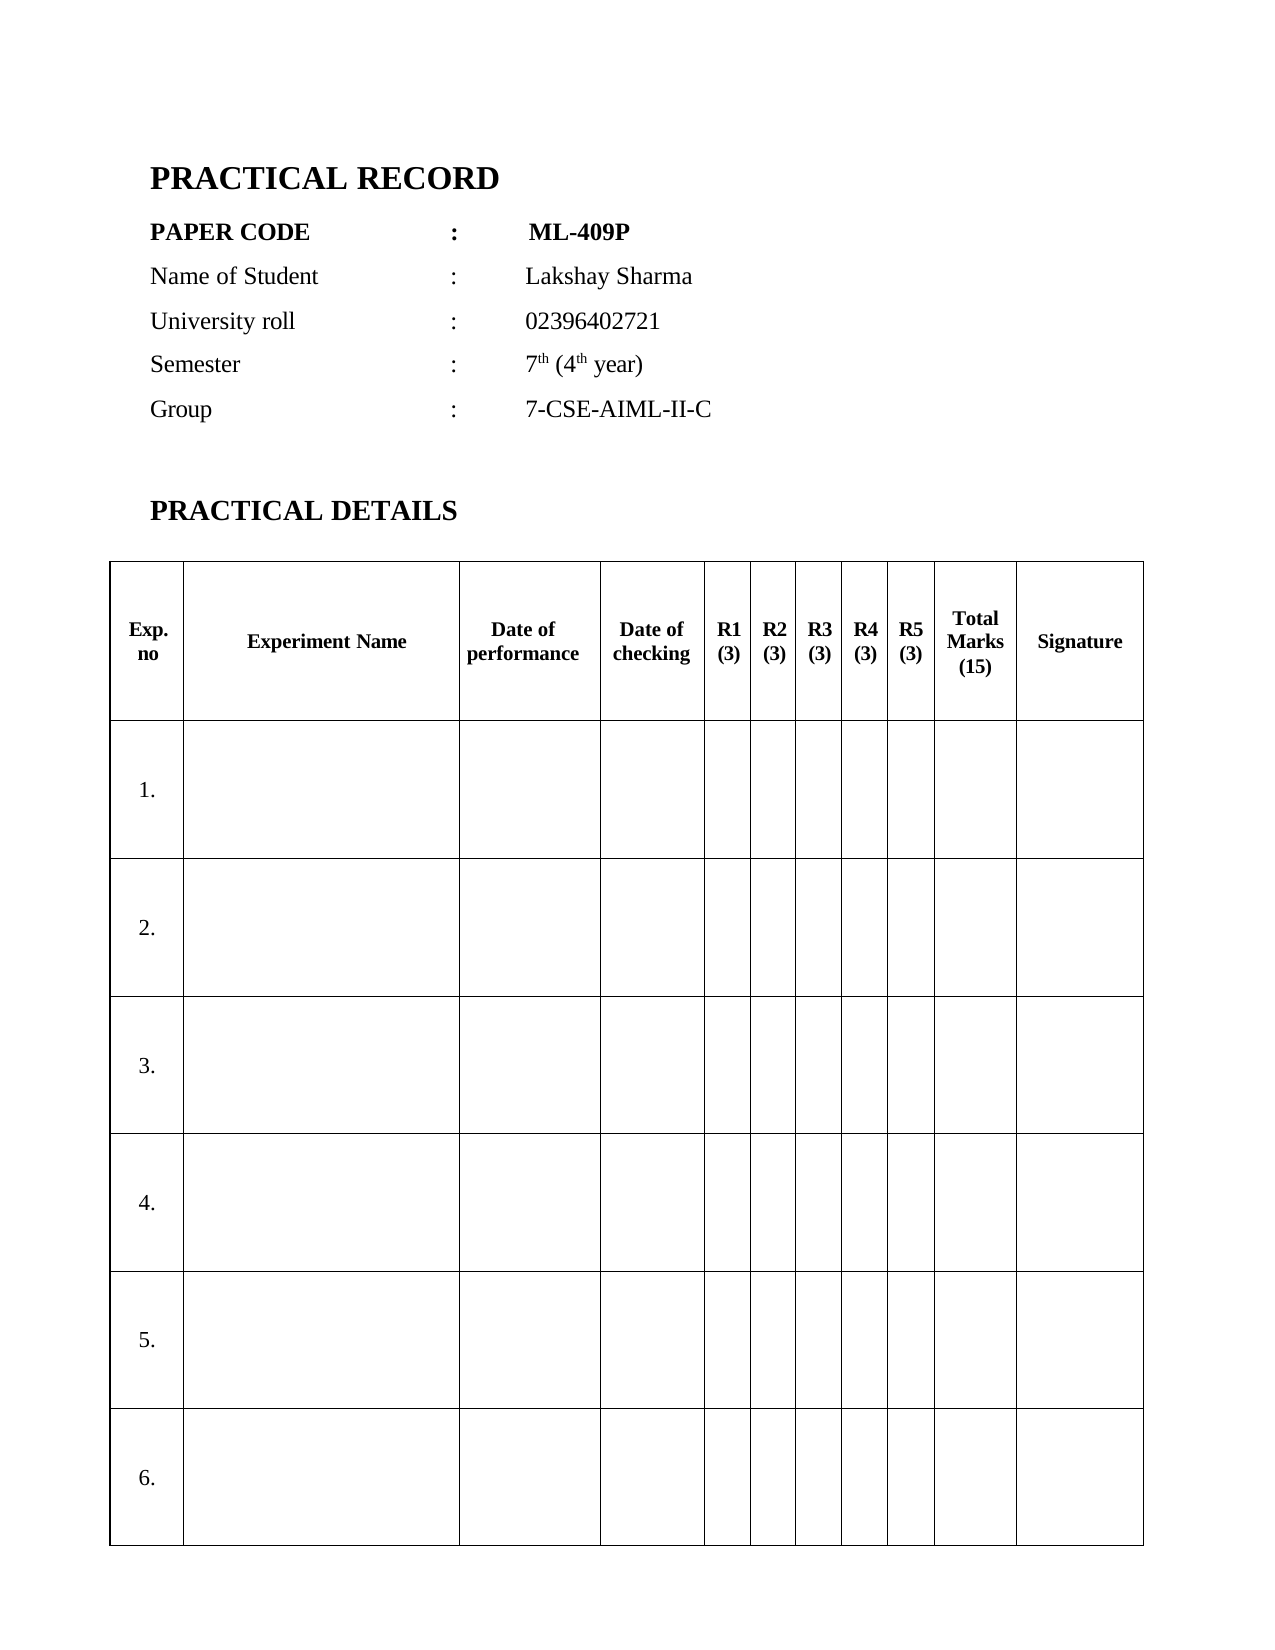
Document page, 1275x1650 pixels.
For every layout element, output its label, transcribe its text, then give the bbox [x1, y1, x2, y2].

table_cell [460, 859, 600, 996]
table_header Signature [1017, 562, 1143, 720]
table_header Date of checking [601, 562, 704, 720]
table_cell [601, 997, 704, 1133]
table_header R2 (3) [751, 562, 795, 720]
table_cell [935, 1409, 1016, 1545]
table_cell [888, 721, 934, 858]
table_cell [705, 721, 750, 858]
table_cell [601, 1134, 704, 1271]
table_cell [935, 1272, 1016, 1408]
table_cell [460, 1409, 600, 1545]
table_cell [842, 859, 887, 996]
table_cell [842, 1272, 887, 1408]
table_cell [601, 1272, 704, 1408]
table_cell [888, 859, 934, 996]
table_cell [460, 1272, 600, 1408]
table_cell [796, 859, 841, 996]
table_header R5 (3) [888, 562, 934, 720]
table_cell [184, 1134, 459, 1271]
table_cell 3. [111, 997, 183, 1133]
table_cell [751, 1272, 795, 1408]
table_cell [888, 1409, 934, 1545]
table_cell [888, 1272, 934, 1408]
table_cell 2. [111, 859, 183, 996]
table_cell [601, 1409, 704, 1545]
table_cell [1017, 859, 1143, 996]
table_cell [184, 721, 459, 858]
table_cell [935, 997, 1016, 1133]
text Name of Student : Lakshay Sharma [150, 261, 1202, 290]
subtitle PRACTICAL DETAILS [150, 493, 1202, 527]
table_cell [751, 721, 795, 858]
table_header R4 (3) [842, 562, 887, 720]
table_cell [705, 1272, 750, 1408]
table_cell [184, 1272, 459, 1408]
table_cell [751, 1134, 795, 1271]
table_cell [1017, 1409, 1143, 1545]
subtitle PRACTICAL RECORD [150, 158, 1202, 197]
table_cell [796, 721, 841, 858]
text Semester : 7th (4th year) [150, 349, 1202, 378]
table_cell [601, 859, 704, 996]
table_cell [184, 997, 459, 1133]
text Group : 7-CSE-AIML-II-C [150, 394, 1202, 423]
table_cell [888, 1134, 934, 1271]
table_cell 5. [111, 1272, 183, 1408]
table_cell [796, 1134, 841, 1271]
table_cell [751, 1409, 795, 1545]
table_cell [705, 859, 750, 996]
table_cell [460, 721, 600, 858]
table_cell [460, 997, 600, 1133]
table_cell [842, 1409, 887, 1545]
table_cell [751, 997, 795, 1133]
table_header R3 (3) [796, 562, 841, 720]
table_header Date of performance [460, 562, 600, 720]
table_cell [705, 1134, 750, 1271]
table_cell [888, 997, 934, 1133]
table_cell [1017, 997, 1143, 1133]
table_cell [935, 1134, 1016, 1271]
table_cell [796, 997, 841, 1133]
table_cell [1017, 721, 1143, 858]
table_cell [842, 721, 887, 858]
text PAPER CODE : ML‐409P [150, 217, 1202, 246]
table_cell [184, 1409, 459, 1545]
table_cell [705, 997, 750, 1133]
table_cell [935, 859, 1016, 996]
table_header R1 (3) [705, 562, 750, 720]
table_cell [601, 721, 704, 858]
table_cell [935, 721, 1016, 858]
table_cell [705, 1409, 750, 1545]
table_cell [796, 1409, 841, 1545]
table_header Experiment Name [184, 562, 459, 720]
table_cell [751, 859, 795, 996]
table_cell 6. [111, 1409, 183, 1545]
table_cell [1017, 1134, 1143, 1271]
table_cell 1. [111, 721, 183, 858]
table_header Total Marks (15) [935, 562, 1016, 720]
table_cell [842, 1134, 887, 1271]
table_cell [184, 859, 459, 996]
table_cell [796, 1272, 841, 1408]
table_header Exp. no [111, 562, 183, 720]
table_cell [1017, 1272, 1143, 1408]
text University roll : 02396402721 [150, 306, 1202, 334]
table_cell [842, 997, 887, 1133]
table_cell 4. [111, 1134, 183, 1271]
table_cell [460, 1134, 600, 1271]
